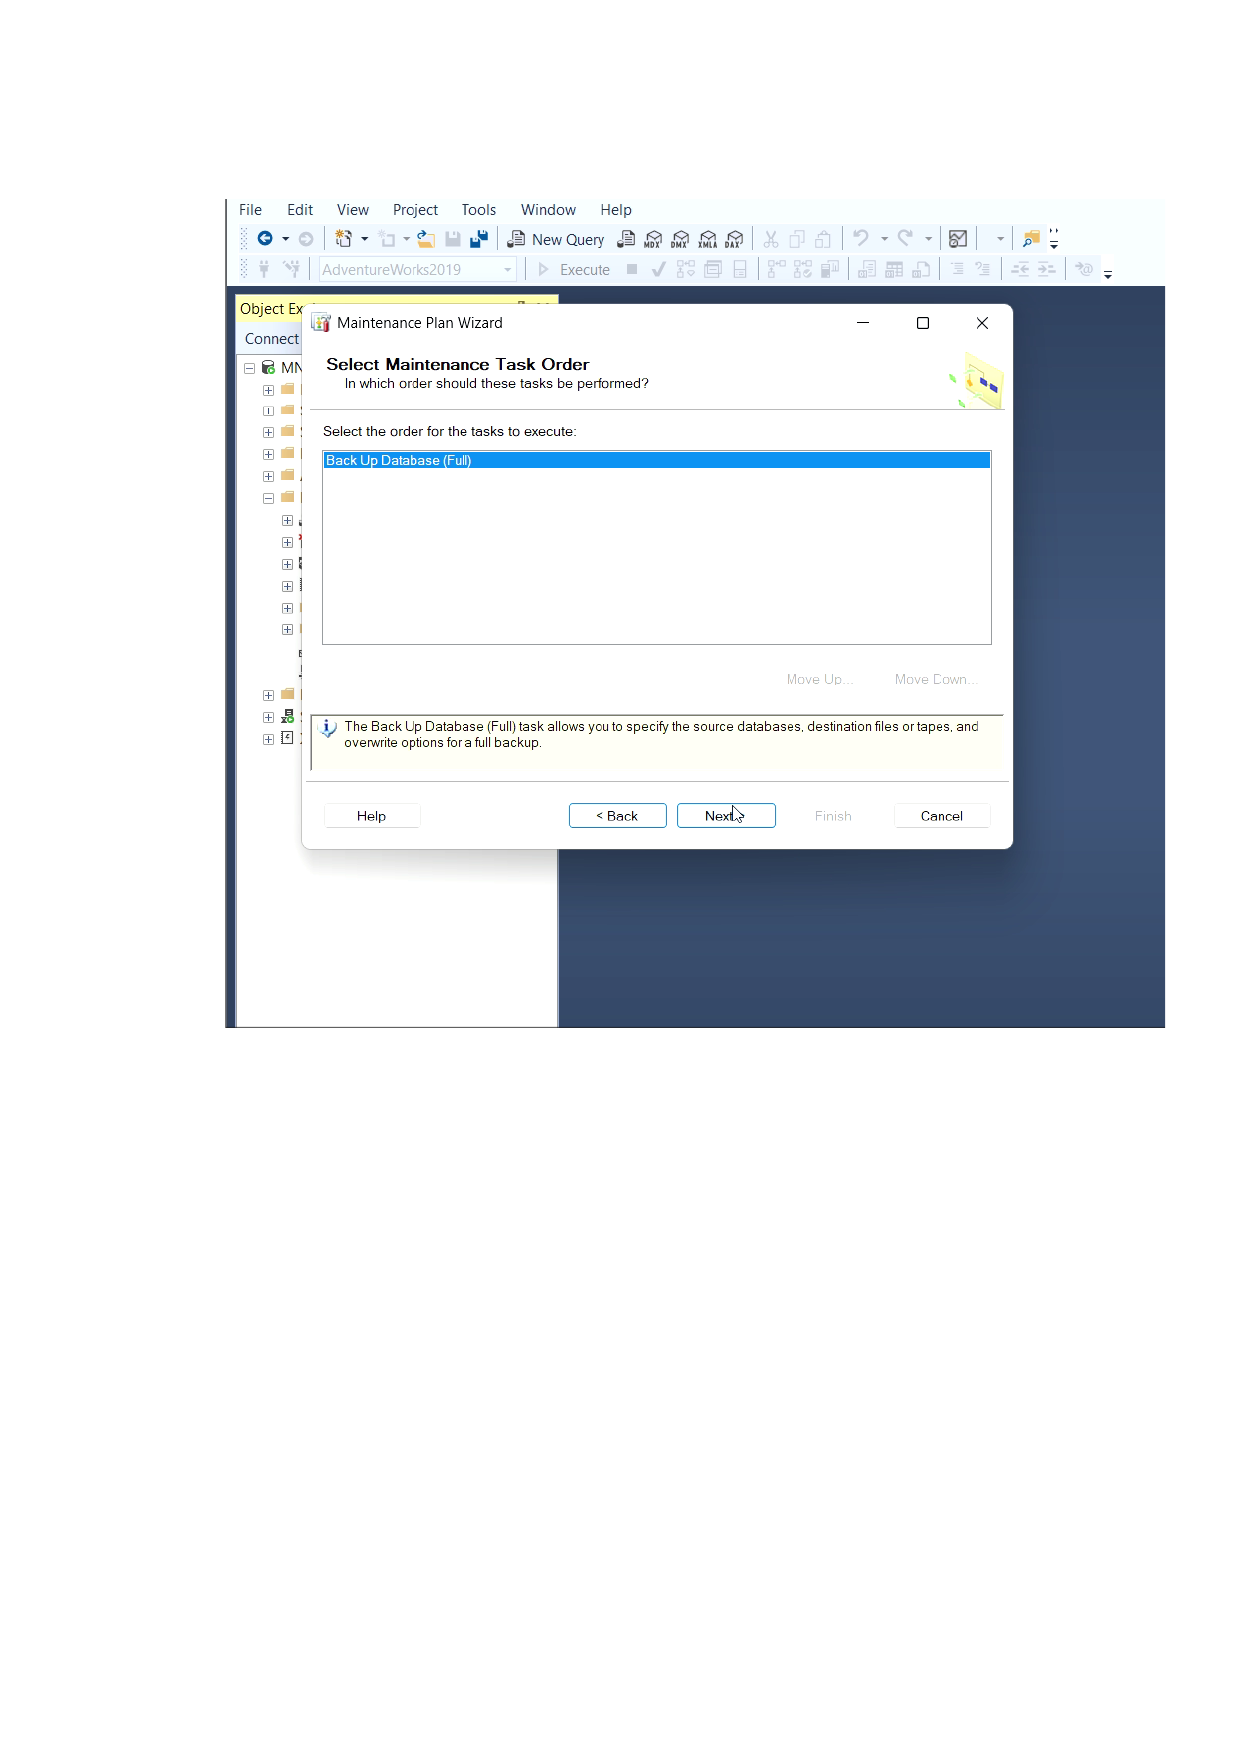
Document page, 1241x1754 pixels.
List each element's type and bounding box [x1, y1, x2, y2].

picture [225, 199, 1166, 1028]
